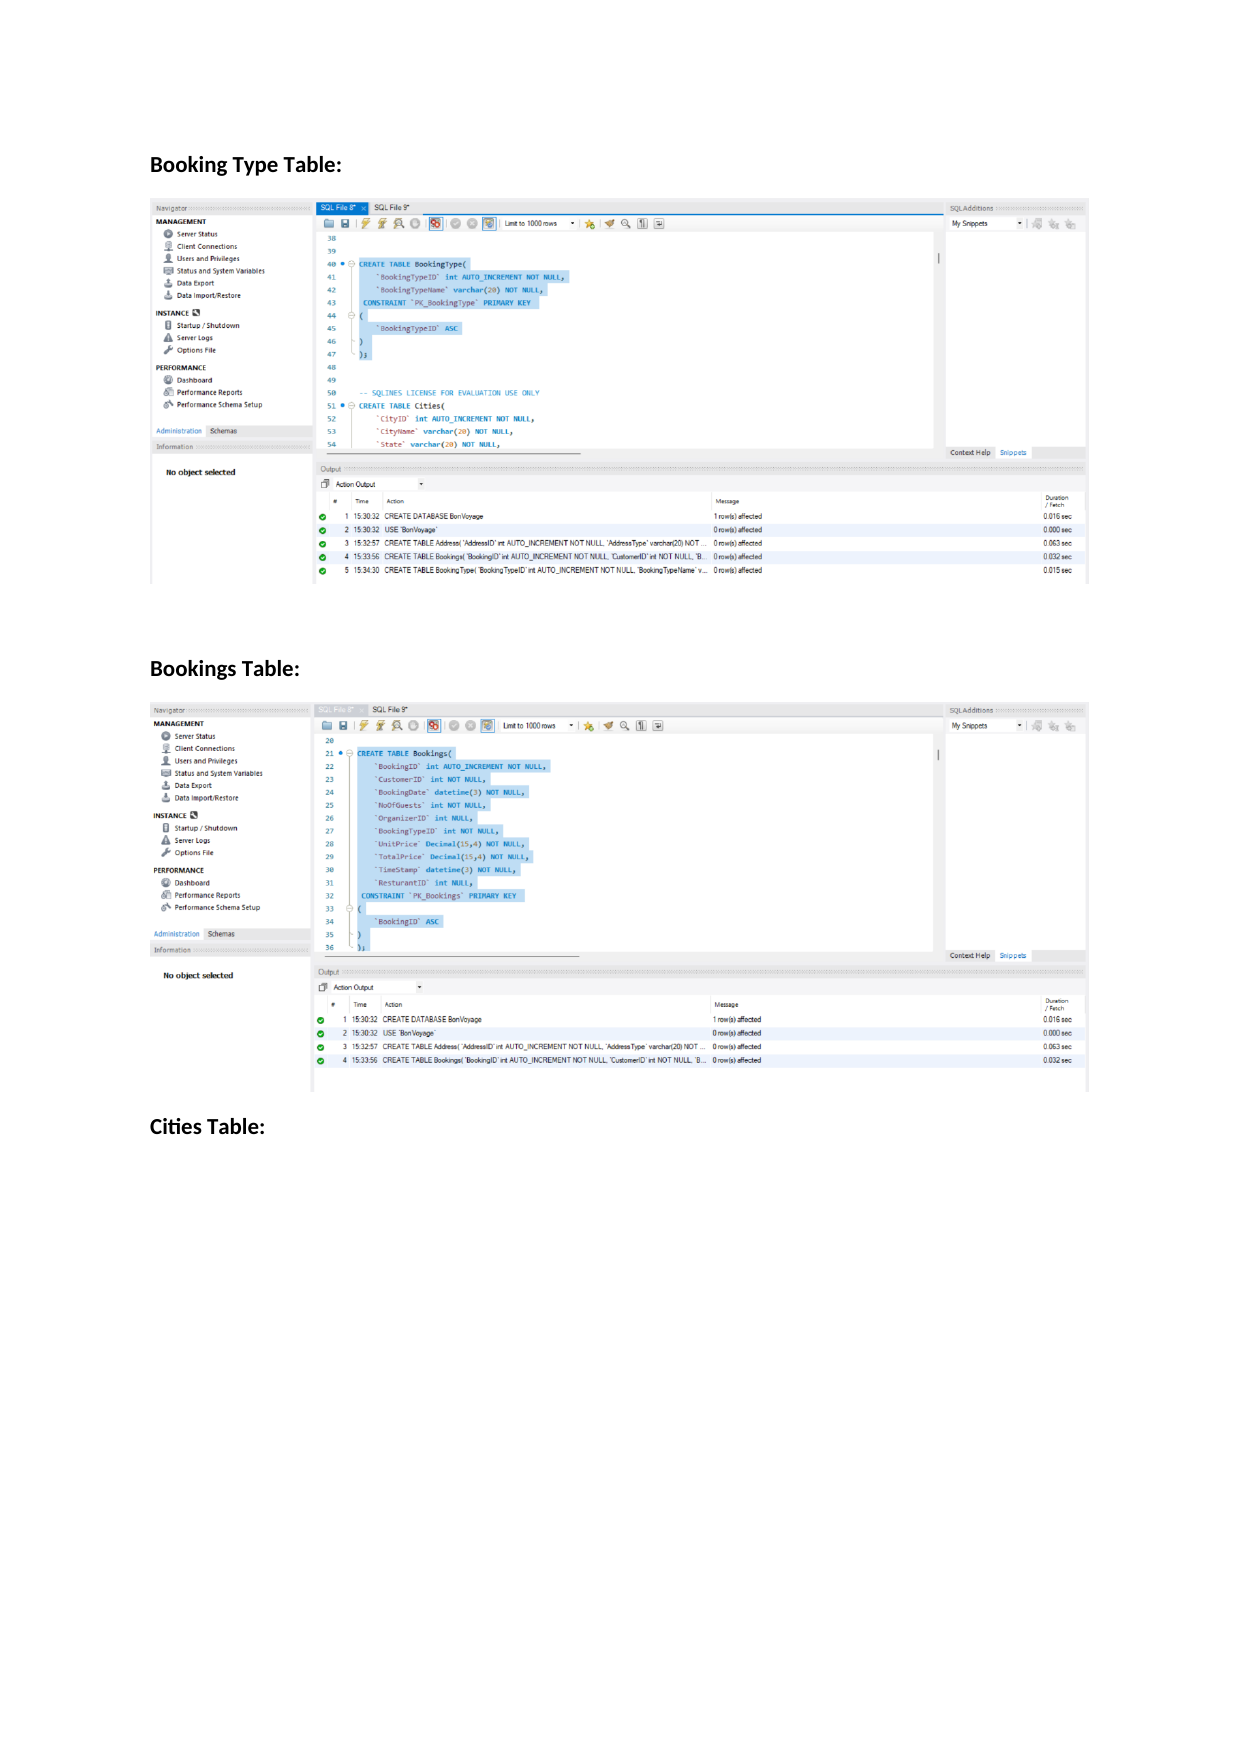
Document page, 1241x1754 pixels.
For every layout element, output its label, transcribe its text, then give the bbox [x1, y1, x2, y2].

text Cities Table: [150, 1112, 1090, 1140]
text Bookings Table: [150, 654, 1090, 682]
picture [150, 702, 1089, 1092]
text Booking Type Table: [150, 150, 1090, 178]
picture [150, 198, 1089, 584]
